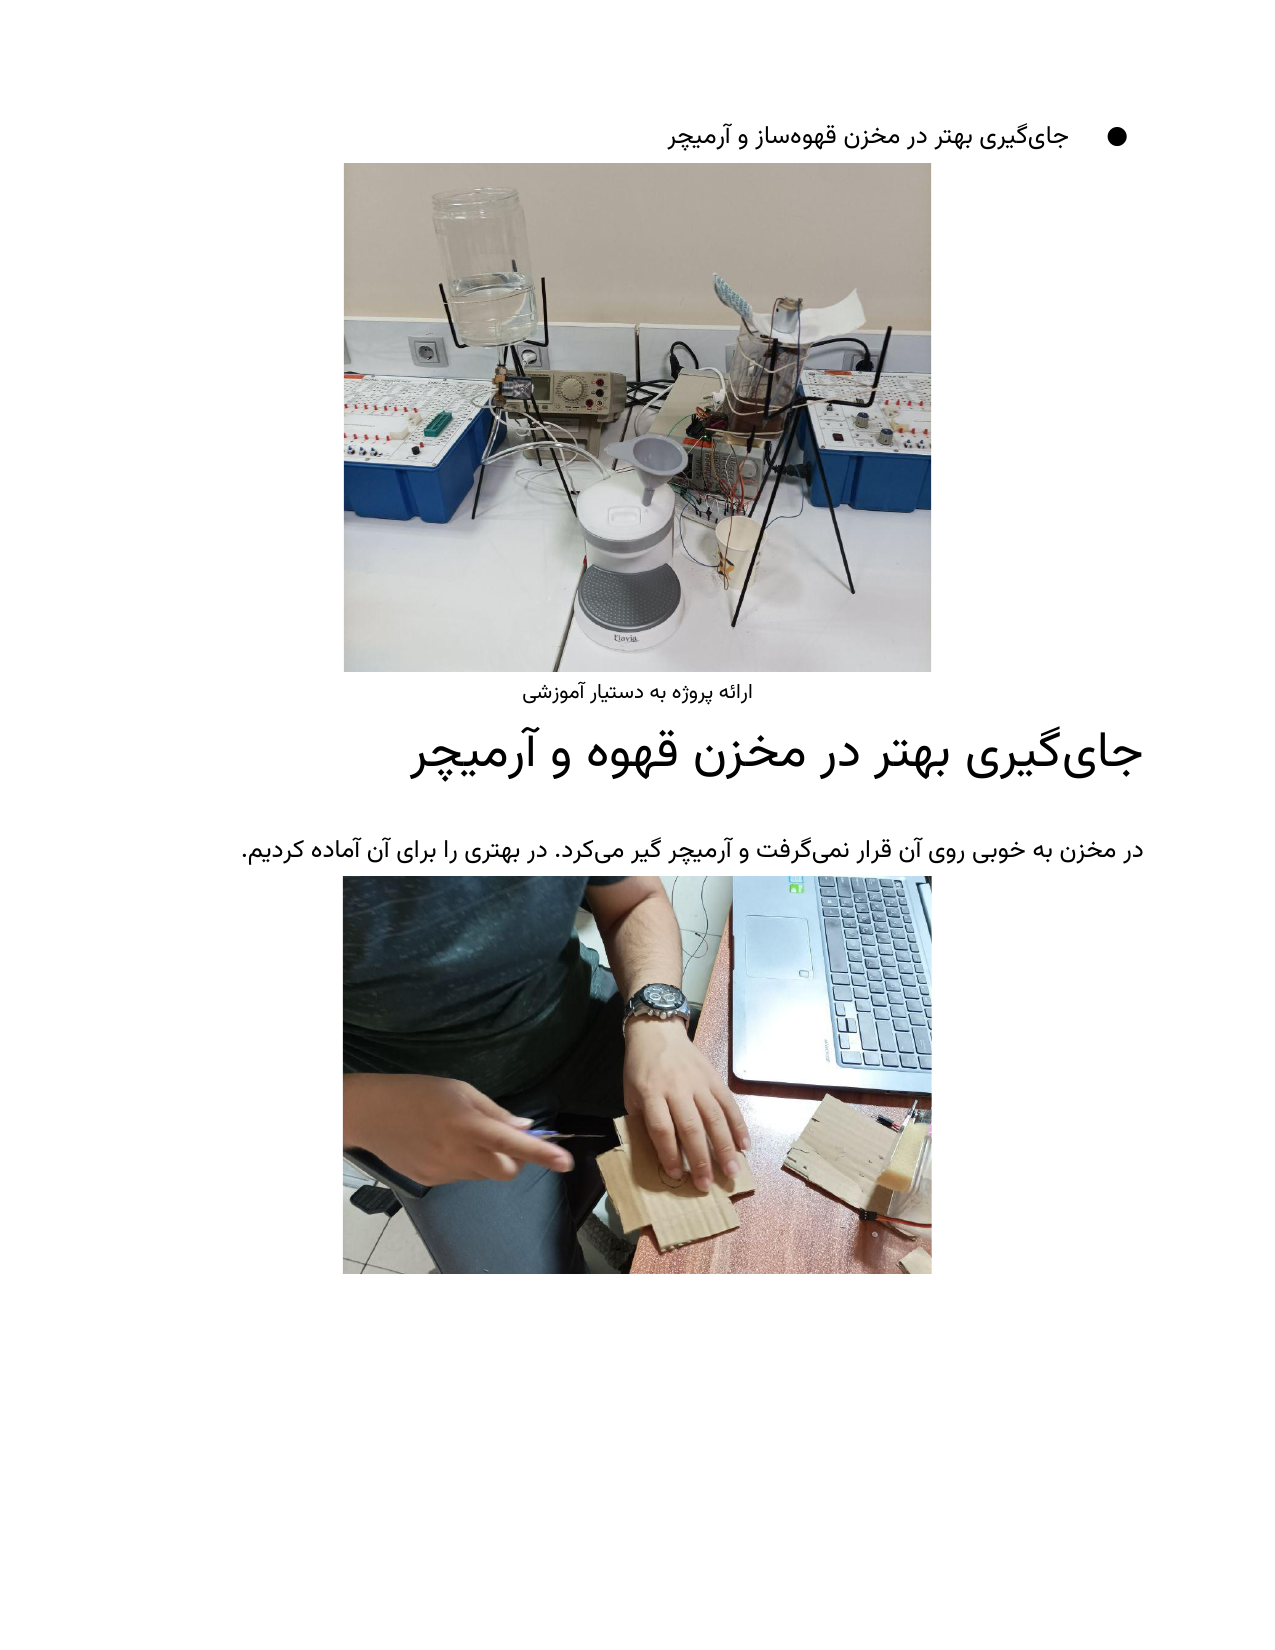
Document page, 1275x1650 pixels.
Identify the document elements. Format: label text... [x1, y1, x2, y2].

text در مخزن به خوبی روی آن قرار نمی‌گرفت و آرمیچر گیر می‌کرد. در بهتری را برای آن آماده کردیم. [131, 831, 1144, 870]
picture [343, 163, 932, 672]
picture [342, 876, 932, 1274]
subtitle جای‌گیری بهتر در مخزن قهوه و آرمیچر [131, 715, 1144, 793]
text ارائه پروژه به دستیار آموزشی [131, 677, 1144, 710]
list جای‌گیری بهتر در مخزن قهوه‌ساز و آرمیچر [131, 118, 1106, 157]
